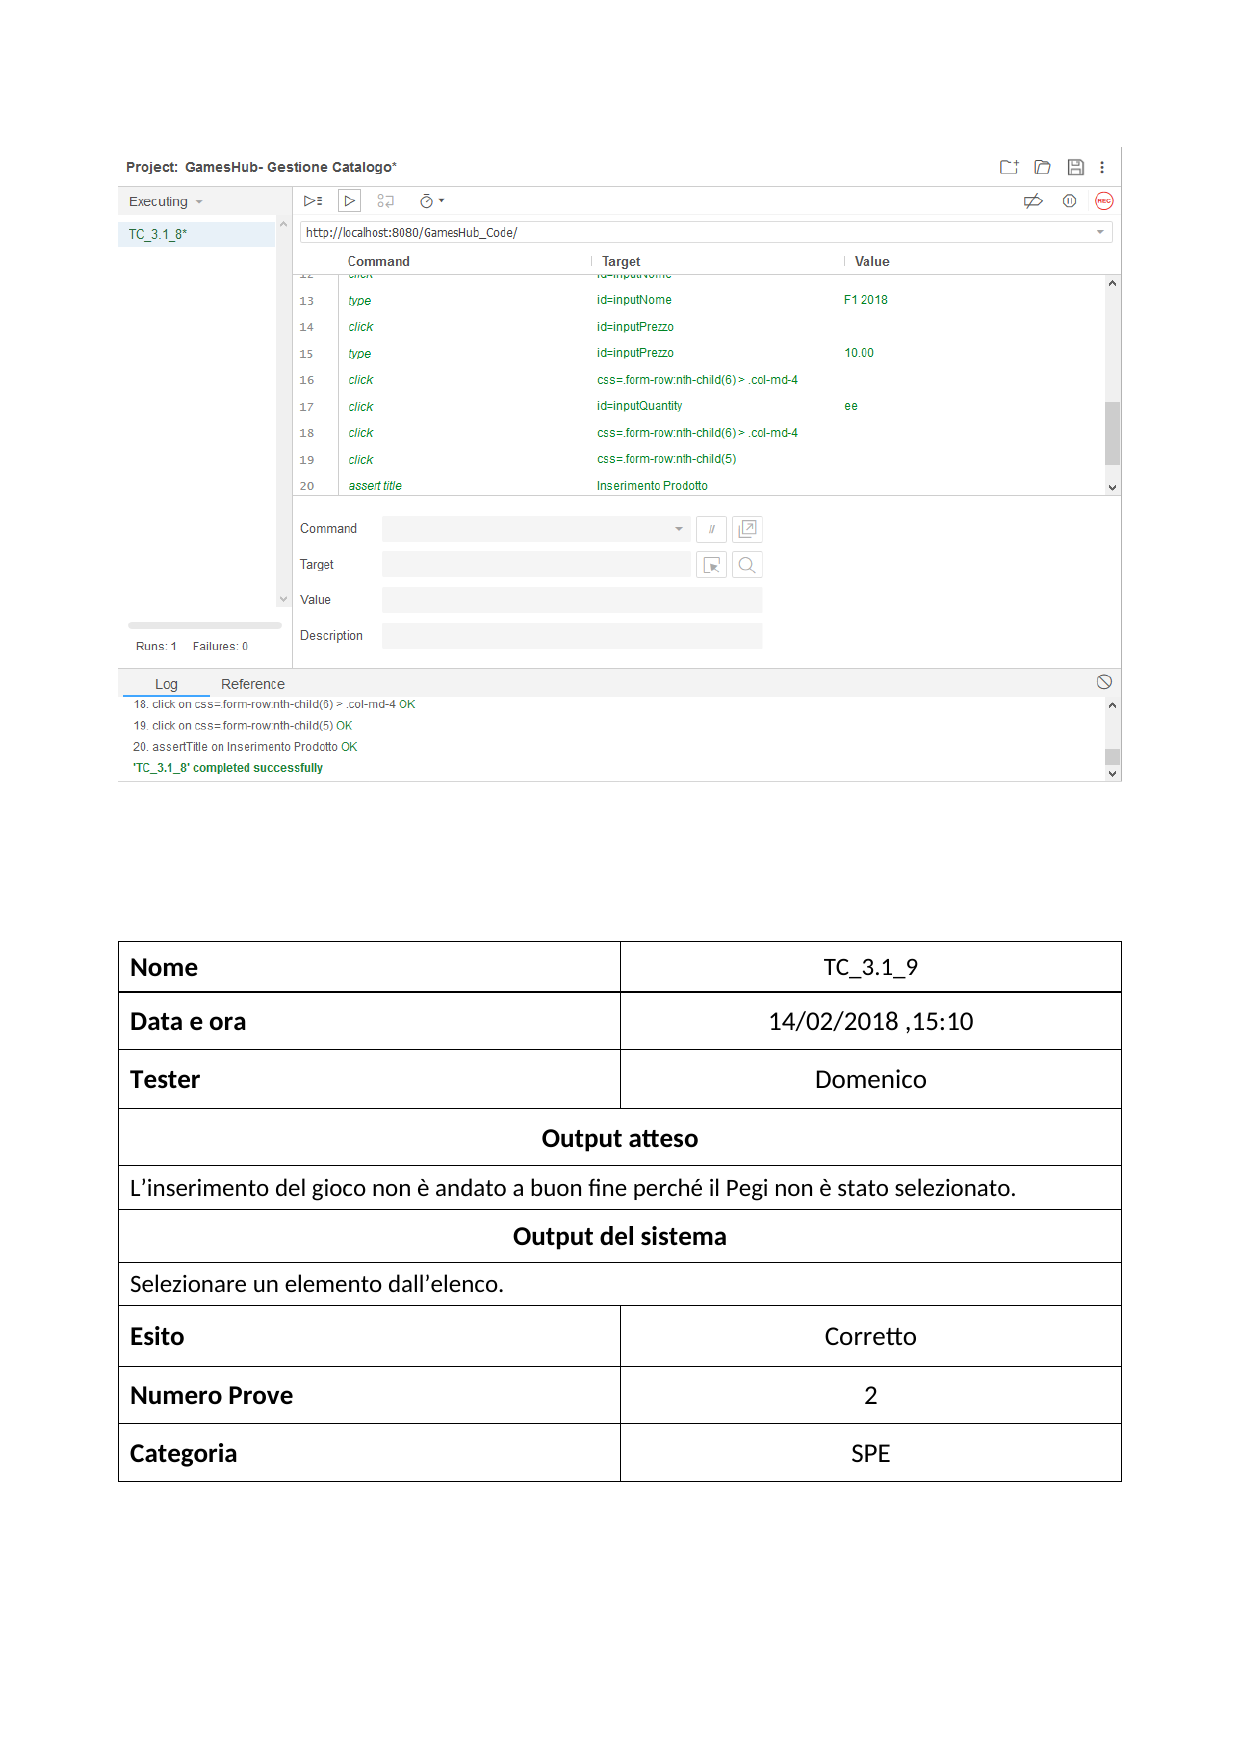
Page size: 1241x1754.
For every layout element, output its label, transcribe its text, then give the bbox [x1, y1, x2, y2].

table_cell L’inserimento del gioco non è andato a buon fine perché il Pegi non è stato selezionato. [119, 1166, 1121, 1209]
table_cell Categoria [119, 1424, 620, 1481]
table_cell SPE [621, 1424, 1121, 1481]
table_header Nome [119, 942, 620, 991]
table_cell Data e ora [119, 993, 620, 1048]
table_cell Tester [119, 1050, 620, 1108]
table_cell Output del sistema [119, 1210, 1121, 1262]
table_cell Esito [119, 1306, 620, 1366]
table_cell Output atteso [119, 1109, 1121, 1165]
table_header TC_3.1_9 [621, 942, 1121, 991]
table_cell Numero Prove [119, 1367, 620, 1423]
table_cell Domenico [621, 1050, 1121, 1108]
table_cell Corretto [621, 1306, 1121, 1366]
picture [118, 147, 1123, 782]
table_cell 14/02/2018 ,15:10 [621, 993, 1121, 1048]
table_cell Selezionare un elemento dall’elenco. [119, 1263, 1121, 1305]
table_cell 2 [621, 1367, 1121, 1423]
